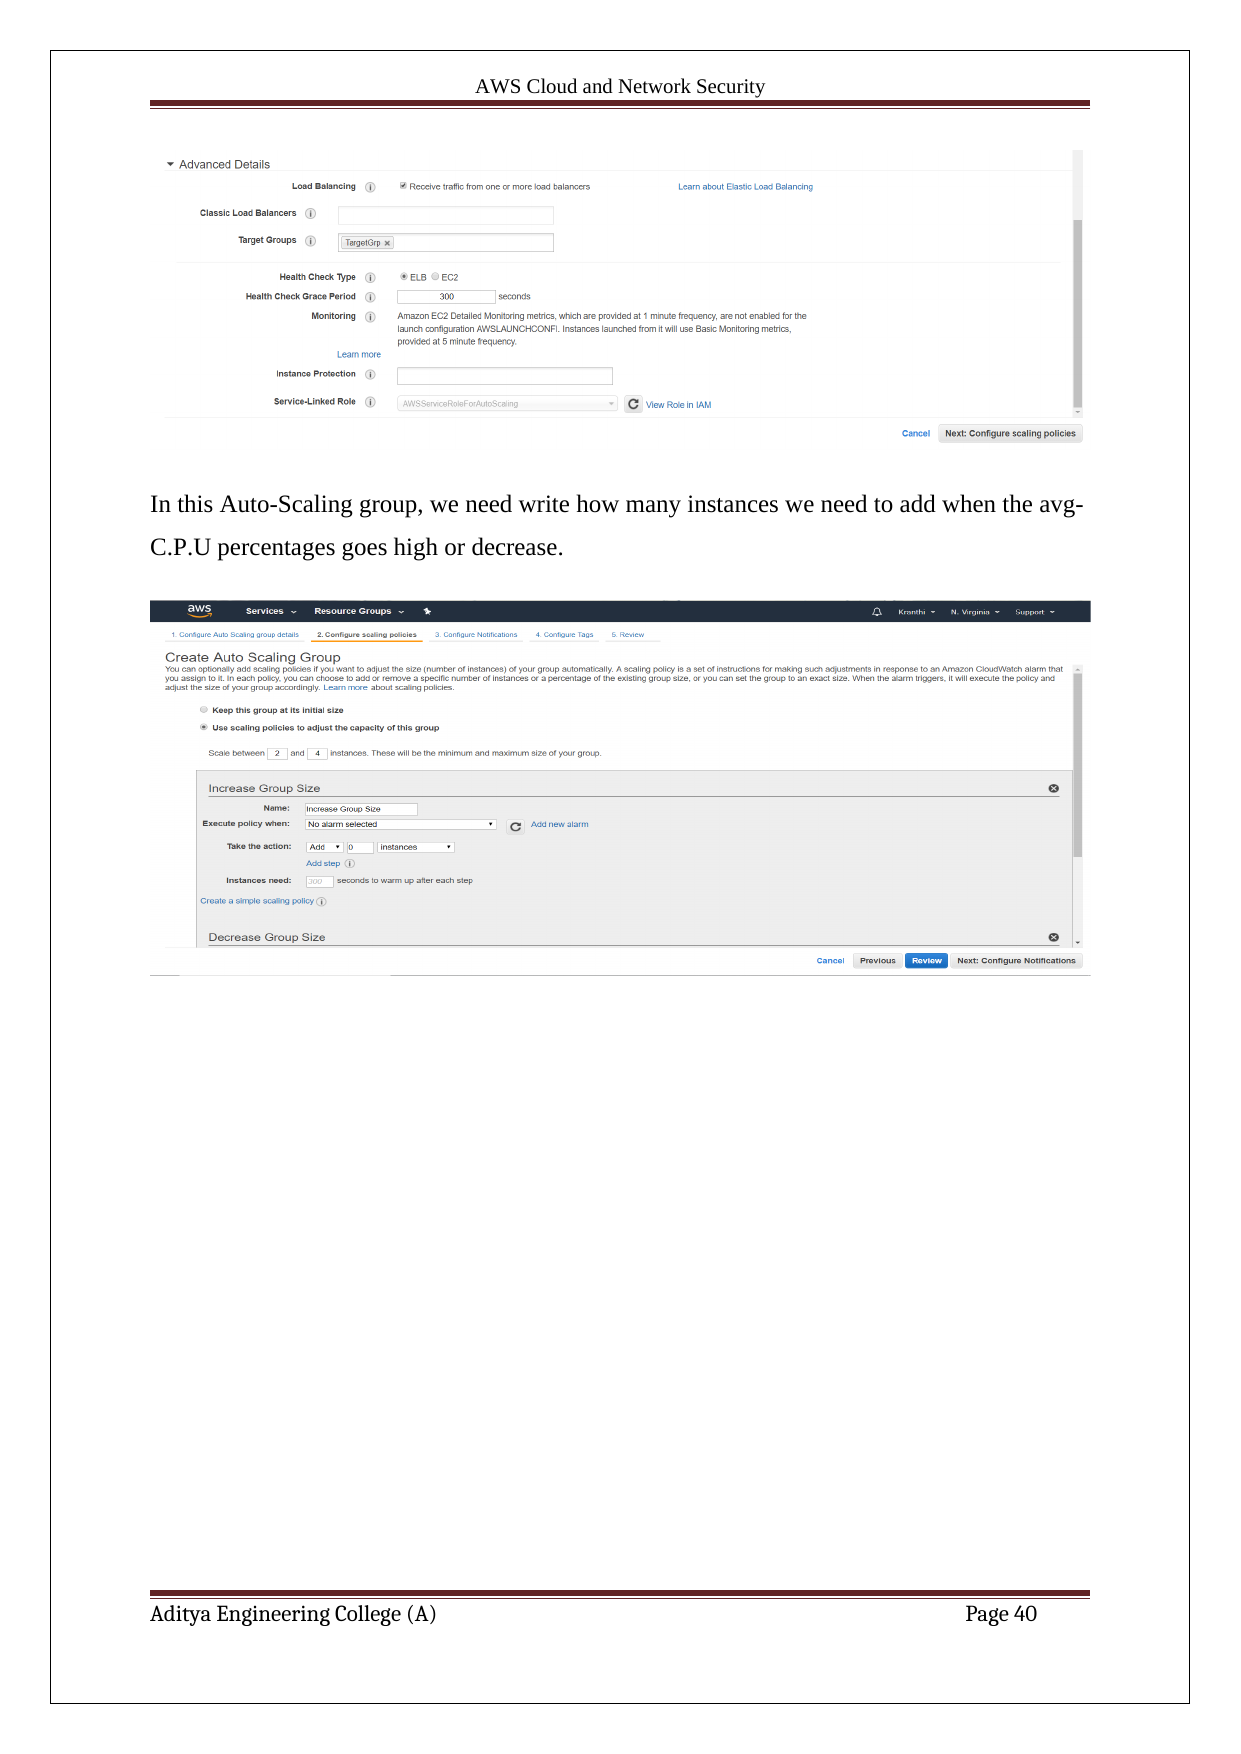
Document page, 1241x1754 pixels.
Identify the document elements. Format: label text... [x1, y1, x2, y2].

text In this Auto-Scaling group, we need write how many instances we need to add when the avg-C.P.U percentages goes high or decrease. [150, 489, 1090, 561]
picture [150, 600, 1091, 976]
picture [150, 150, 1091, 450]
